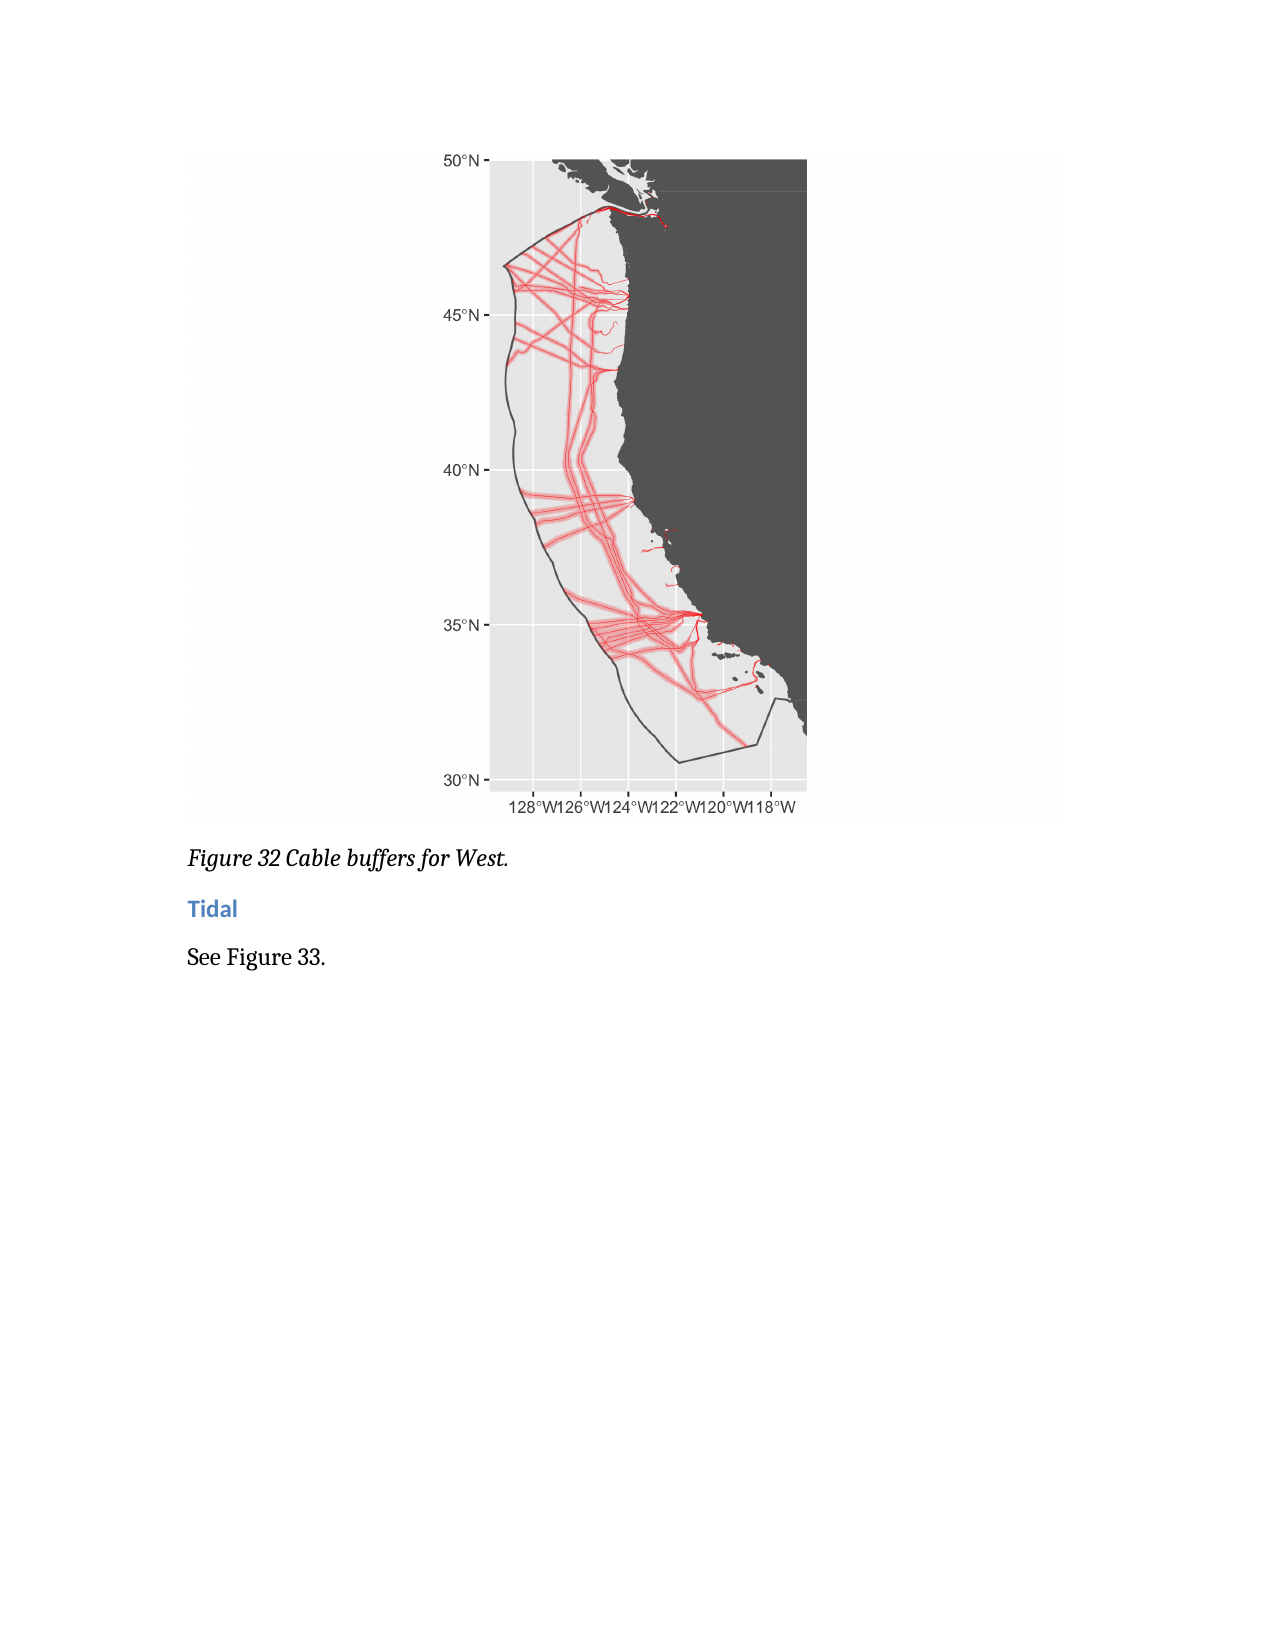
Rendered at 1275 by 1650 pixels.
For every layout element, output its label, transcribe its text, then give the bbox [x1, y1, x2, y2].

picture [187, 150, 1063, 823]
text Figure 32 Cable buffers for West. [187, 844, 1087, 873]
text See Figure 33. [187, 943, 1087, 971]
subtitle Tidal [187, 893, 1087, 924]
